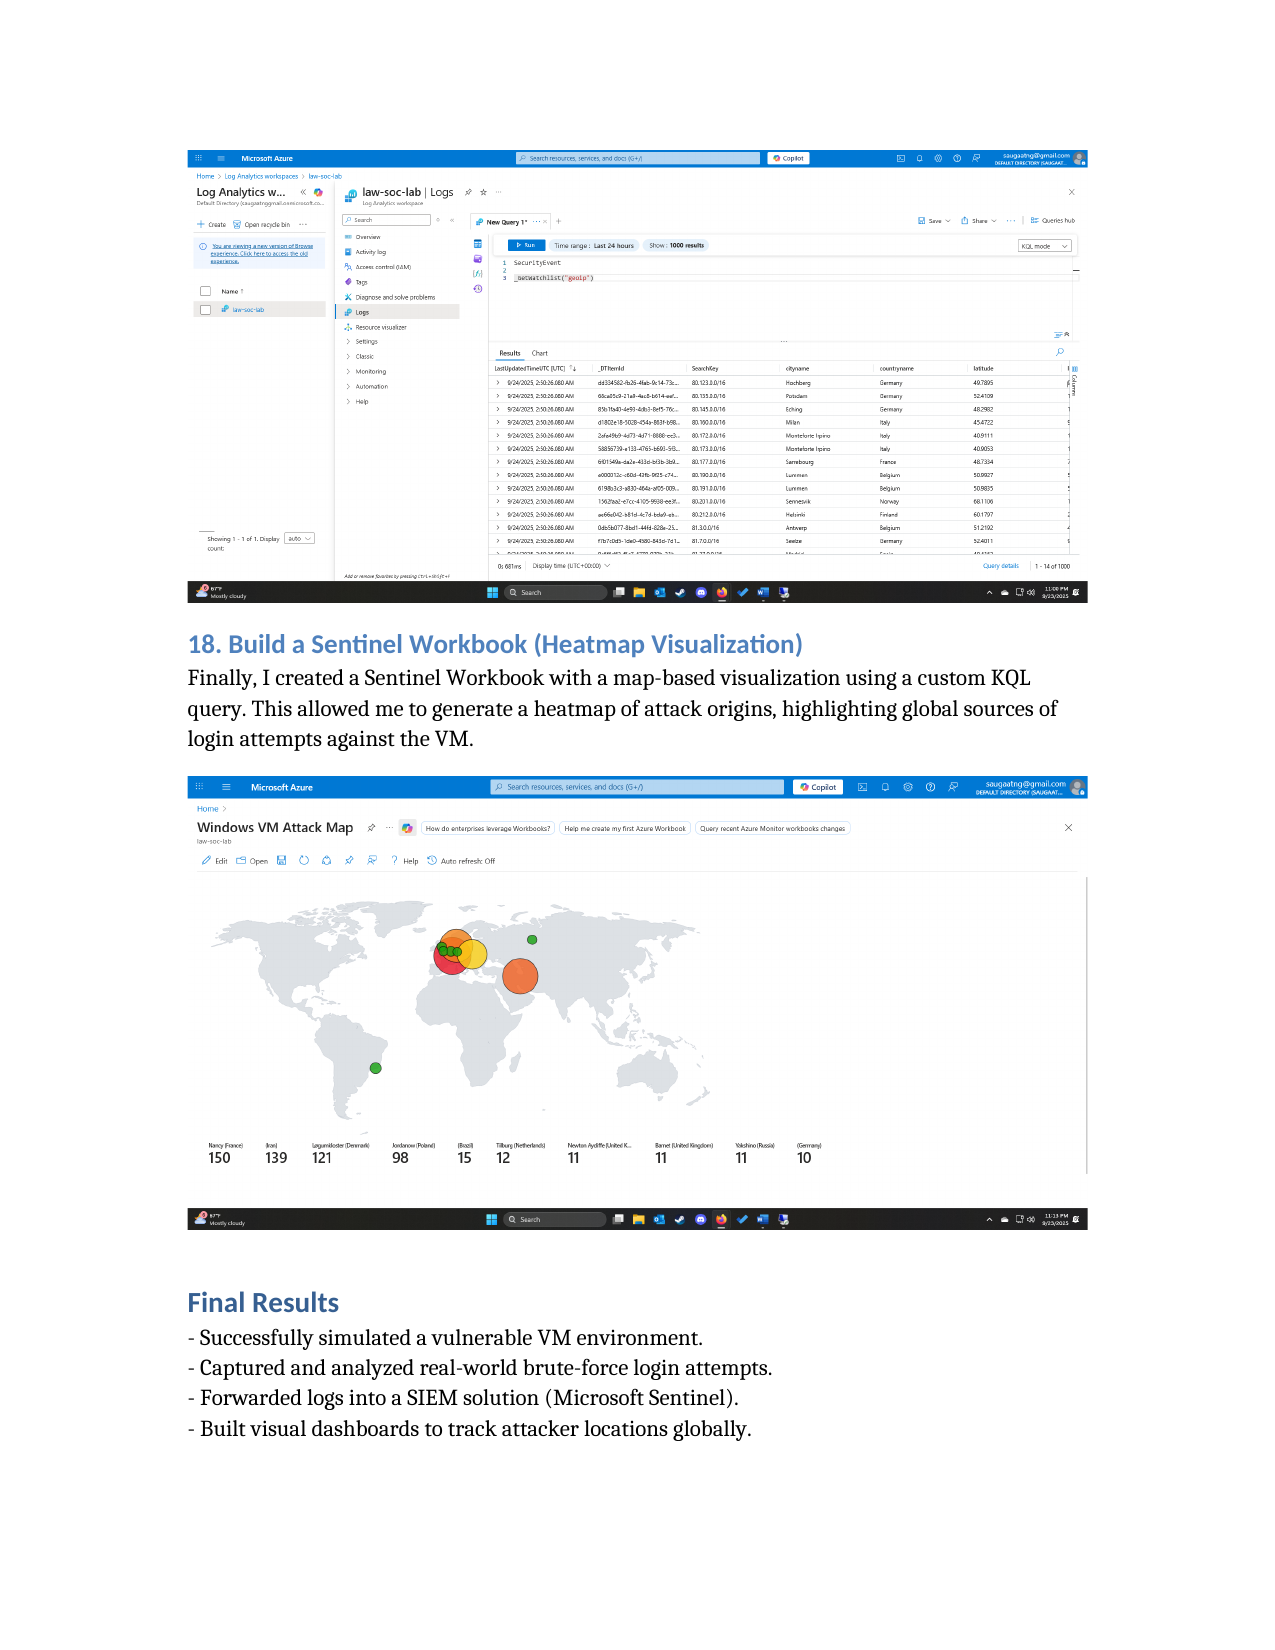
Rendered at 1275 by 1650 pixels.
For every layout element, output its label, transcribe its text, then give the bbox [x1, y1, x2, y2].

picture [187, 776, 1088, 1230]
picture [187, 150, 1088, 603]
text Finally, I created a Sentinel Workbook with a map-based visualization using a custom KQL query. This allowed me to generate a heatmap of attack origins, highlighting global sources of login attempts against the VM. [187, 665, 1087, 752]
subtitle 18. Build a Sentinel Workbook (Heatmap Visualization) [187, 627, 1087, 660]
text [187, 1325, 1087, 1472]
subtitle Final Results [187, 1284, 1087, 1319]
